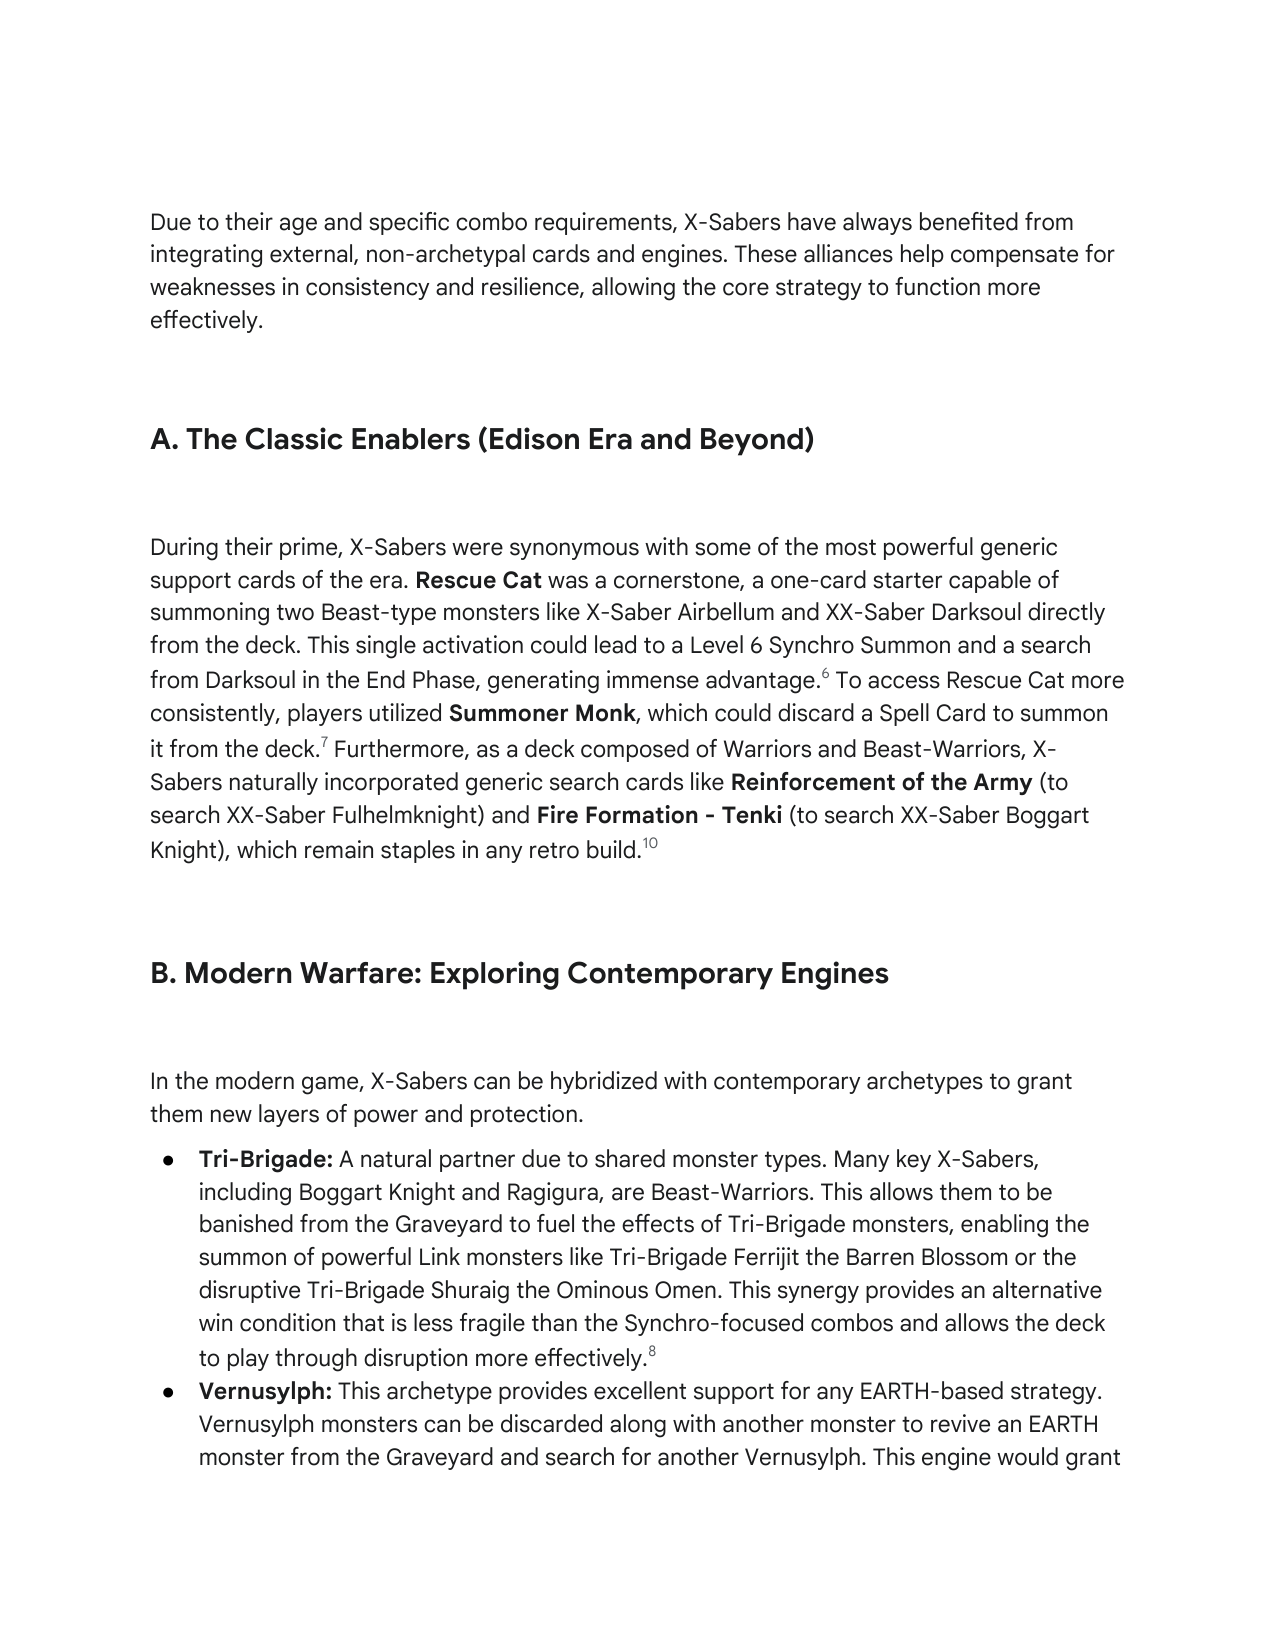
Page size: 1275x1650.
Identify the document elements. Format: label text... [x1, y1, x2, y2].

text Due to their age and specific combo requirements, X-Sabers have always benefited from integrating external, non-archetypal cards and engines. These alliances help compensate for weaknesses in consistency and resilience, allowing the core strategy to function more effectively. [150, 208, 1125, 334]
subtitle B. Modern Warfare: Exploring Contemporary Engines [150, 955, 1125, 992]
text During their prime, X-Sabers were synonymous with some of the most powerful generic support cards of the era. Rescue Cat was a cornerstone, a one-card starter capable of summoning two Beast-type monsters like X-Saber Airbellum and XX-Saber Darksoul directly from the deck. This single activation could lead to a Level 6 Synchro Summon and a search from Darksoul in the End Phase, generating immense advantage.6 To access Rescue Cat more consistently, players utilized Summoner Monk, which could discard a Spell Card to summon it from the deck.7 Furthermore, as a deck composed of Warriors and Beast-Warriors, X-Sabers naturally incorporated generic search cards like Reinforcement of the Army (to search XX-Saber Fulhelmknight) and Fire Formation - Tenki (to search XX-Saber Boggart Knight), which remain staples in any retro build.10 [150, 533, 1125, 865]
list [161, 1378, 1125, 1472]
list Tri-Brigade: A natural partner due to shared monster types. Many key X-Sabers, including Boggart Knight and Ragigura, are Beast-Warriors. This allows them to be banished from the Graveyard to fuel the effects of Tri-Brigade monsters, enabling the summon of powerful Link monsters like Tri-Brigade Ferrijit the Barren Blossom or the disruptive Tri-Brigade Shuraig the Ominous Omen. This synergy provides an alternative win condition that is less fragile than the Synchro-focused combos and allows the deck to play through disruption more effectively.8 [161, 1145, 1125, 1373]
text In the modern game, X-Sabers can be hybridized with contemporary archetypes to grant them new layers of power and protection. [150, 1067, 1125, 1129]
subtitle A. The Classic Enablers (Edison Era and Beyond) [150, 421, 1125, 458]
